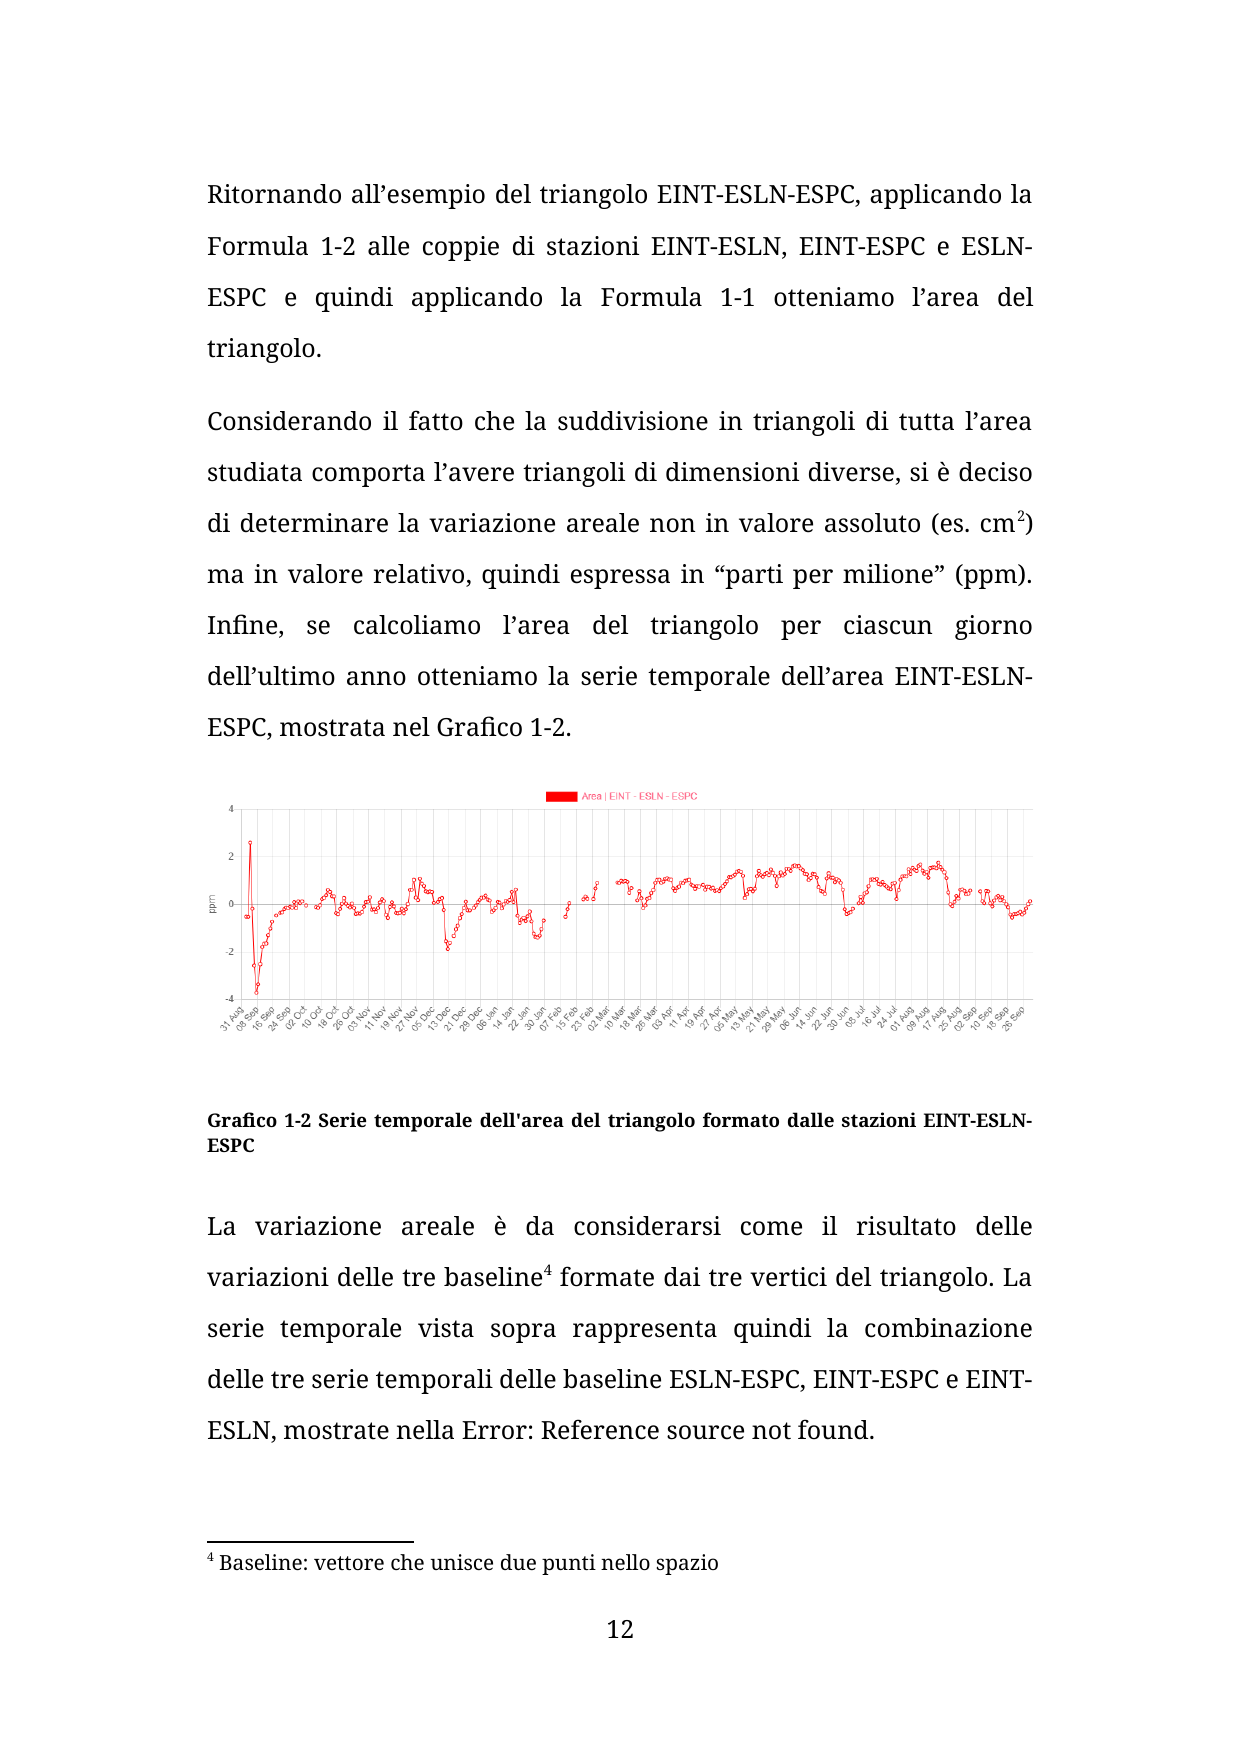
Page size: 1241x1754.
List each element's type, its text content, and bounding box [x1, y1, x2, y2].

picture [206, 782, 1034, 1041]
text Grafico 1-2 Serie temporale dell'area del triangolo formato dalle stazioni EINT-ESLN-ESPC [207, 1107, 1033, 1158]
text Ritornando all’esempio del triangolo EINT-ESLN-ESPC, applicando la Formula 1-2 alle coppie di stazioni EINT-ESLN, EINT-ESPC e ESLN-ESPC e quindi applicando la Formula 1-1 otteniamo l’area del triangolo. [207, 177, 1033, 364]
text Considerando il fatto che la suddivisione in triangoli di tutta l’area studiata comporta l’avere triangoli di dimensioni diverse, si è deciso di determinare la variazione areale non in valore assoluto (es. cm2) ma in valore relativo, quindi espressa in “parti per milione” (ppm). Infine, se calcoliamo l’area del triangolo per ciascun giorno dell’ultimo anno otteniamo la serie temporale dell’area EINT-ESLN-ESPC, mostrata nel Grafico 1-2. [207, 403, 1033, 743]
